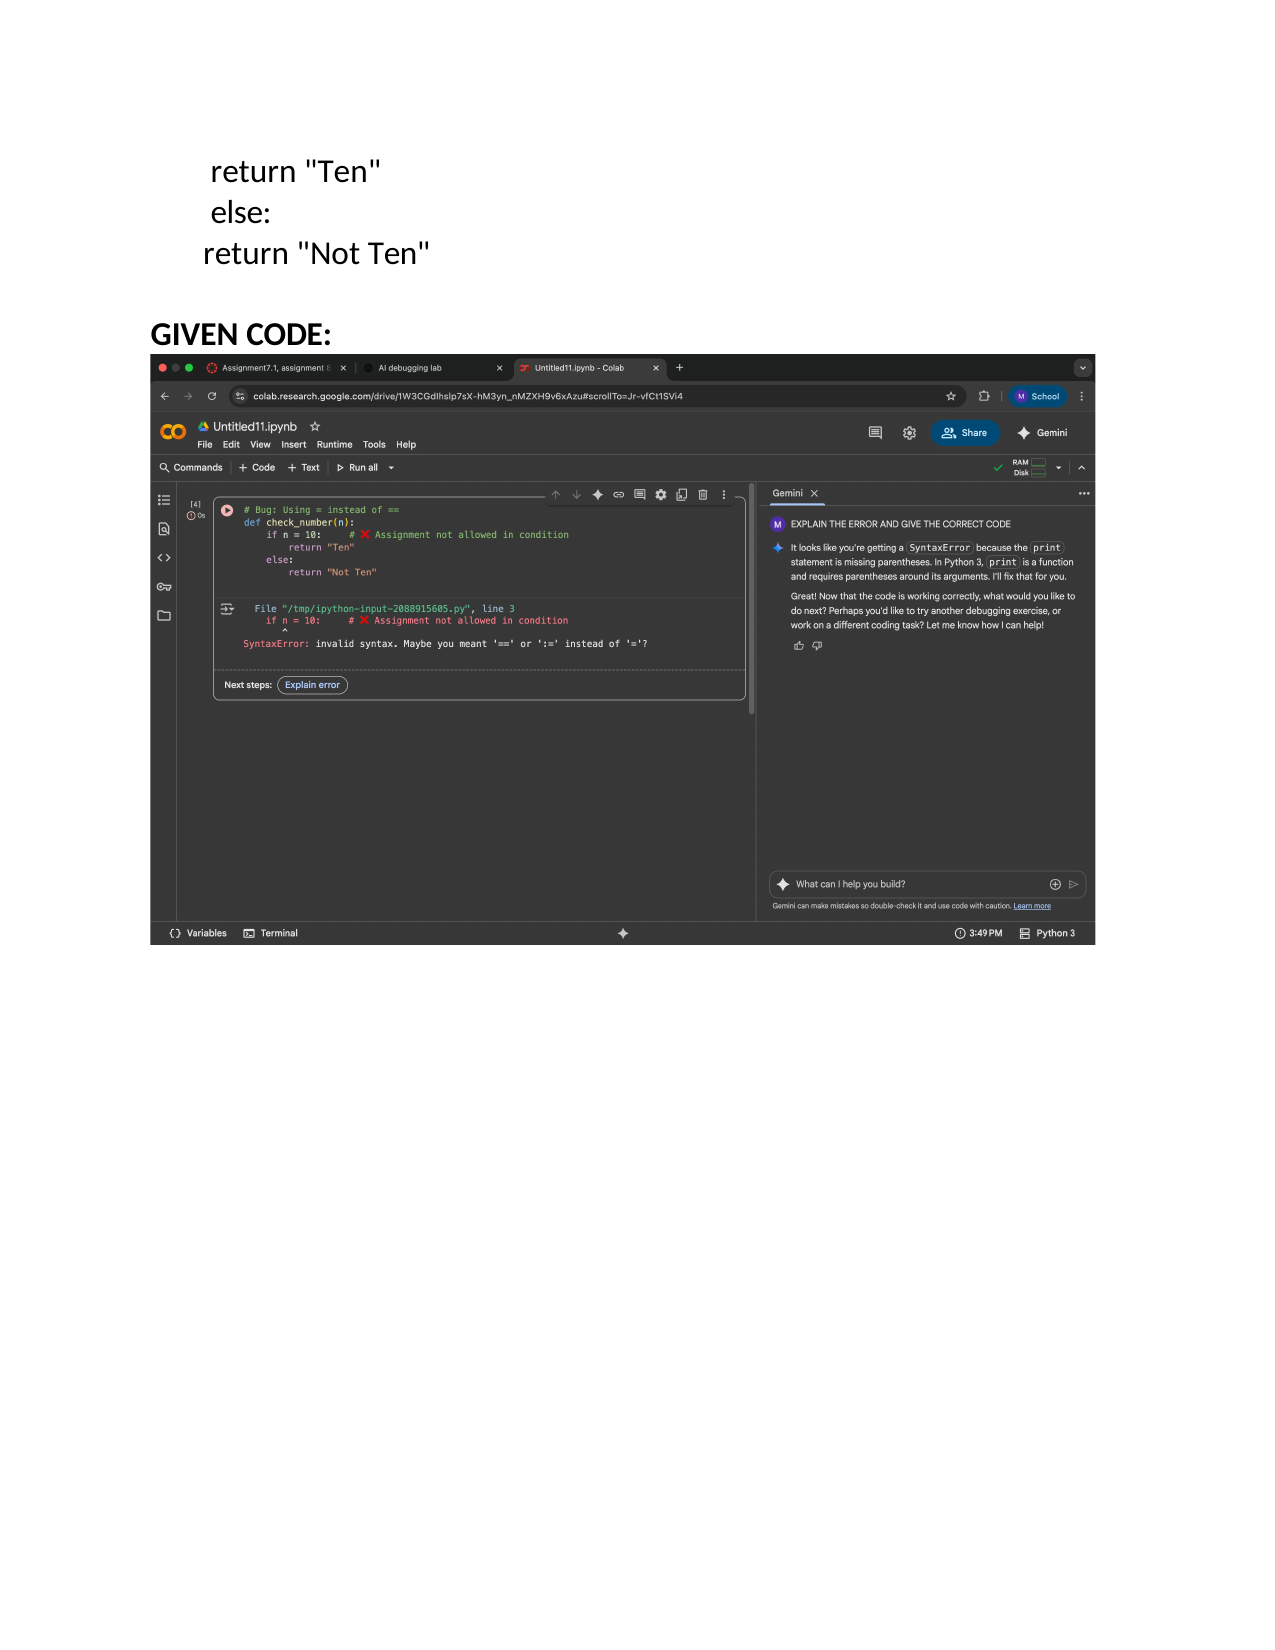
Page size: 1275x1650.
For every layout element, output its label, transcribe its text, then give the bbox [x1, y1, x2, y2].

text return "Not Ten" [203, 232, 1162, 272]
picture [150, 354, 1096, 945]
text GIVEN CODE: [150, 313, 1162, 354]
text return "Ten" else: [210, 150, 421, 232]
